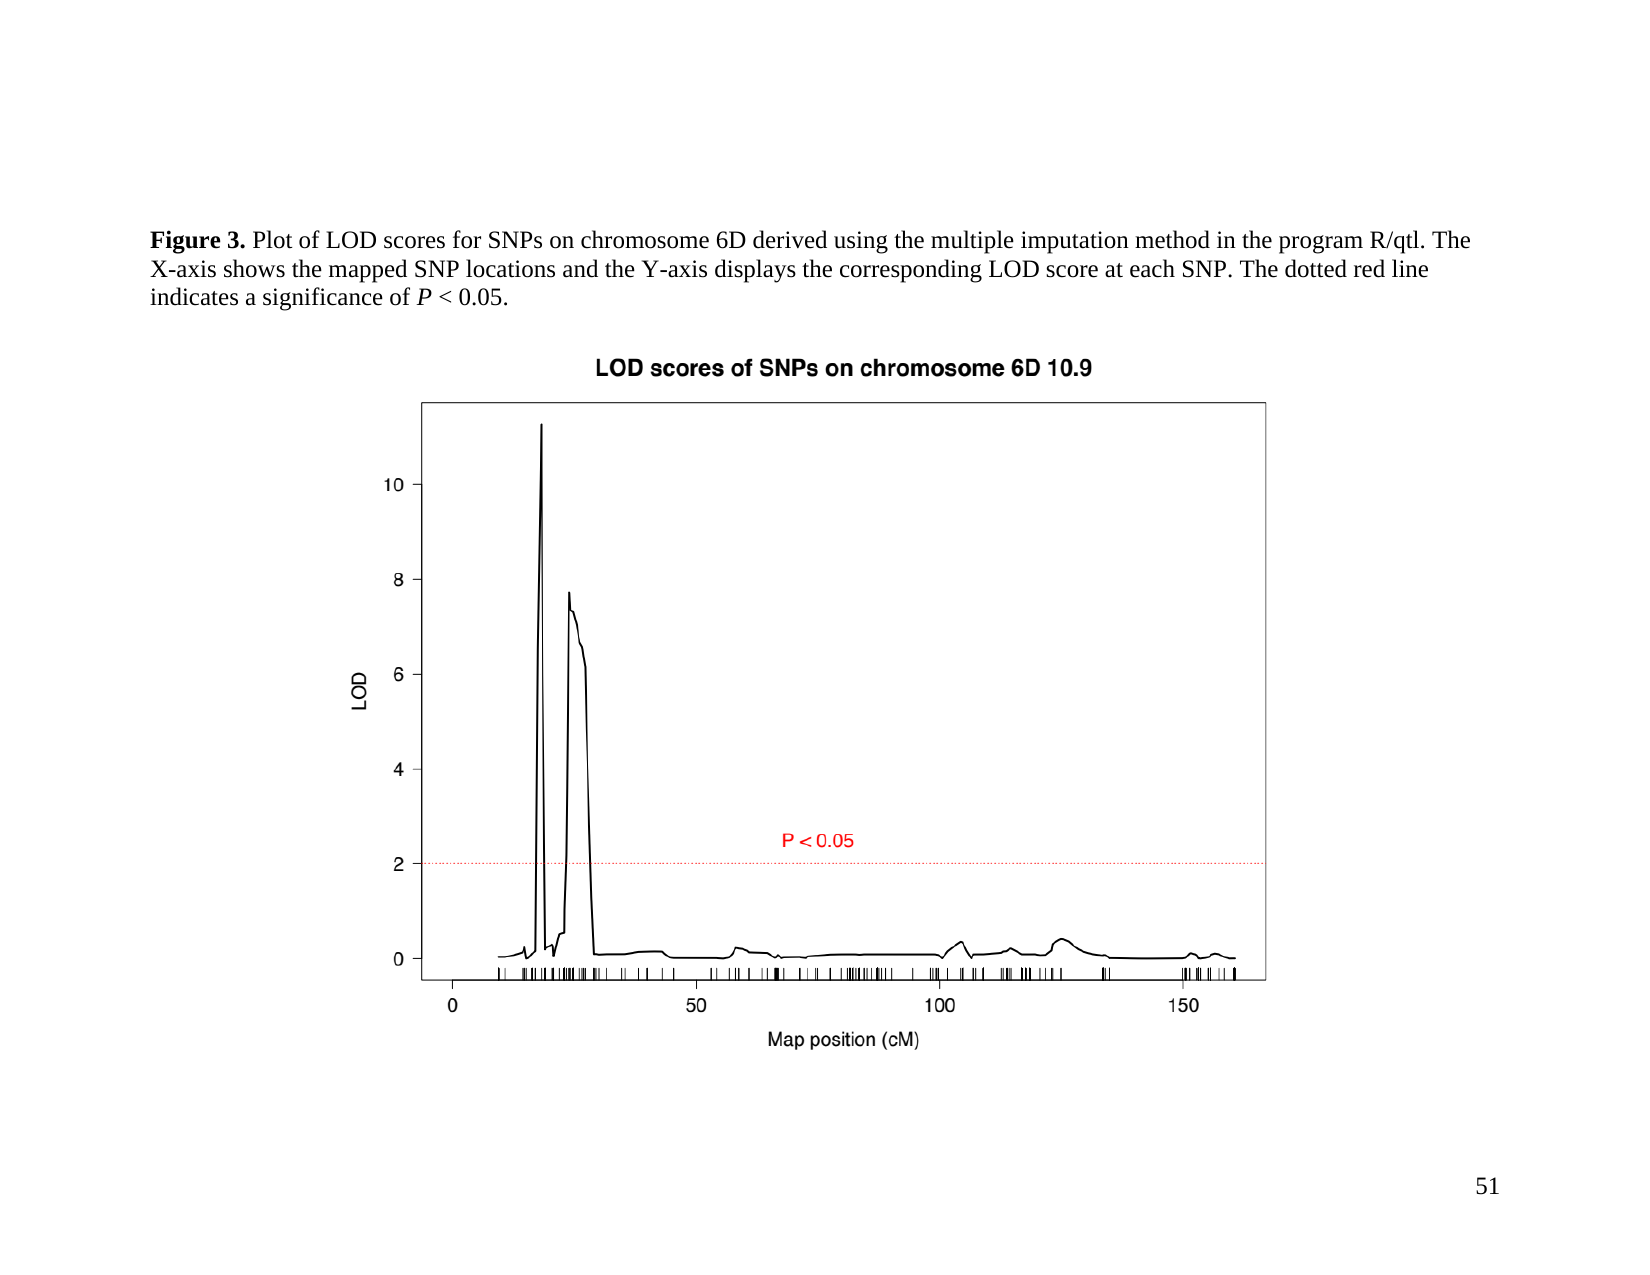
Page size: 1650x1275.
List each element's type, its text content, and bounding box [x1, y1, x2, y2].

text Figure 3. Plot of LOD scores for SNPs on chromosome 6D derived using the multiple imputation method in the program R/qtl. The X-axis shows the mapped SNP locations and the Y-axis displays the corresponding LOD score at each SNP. The dotted red line indicates a significance of P < 0.05. [150, 225, 1500, 311]
